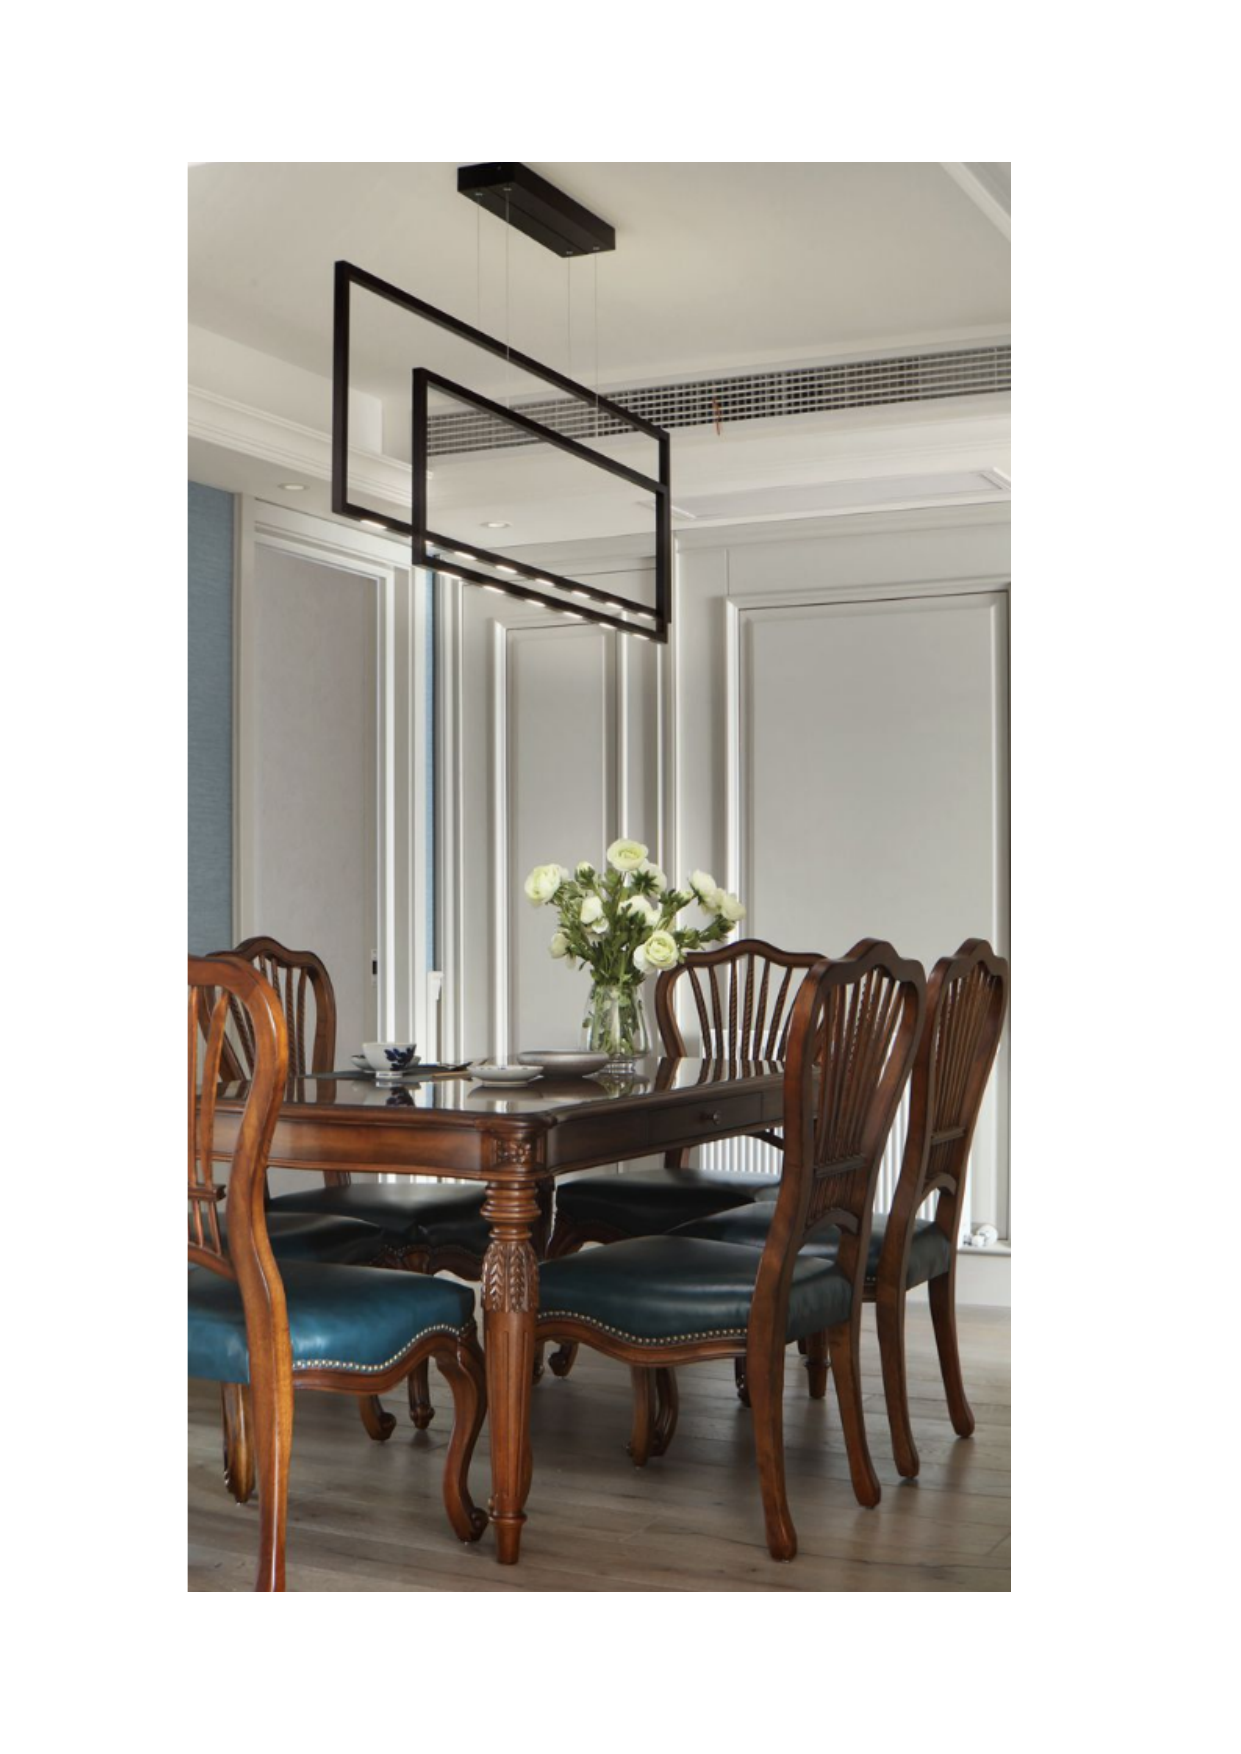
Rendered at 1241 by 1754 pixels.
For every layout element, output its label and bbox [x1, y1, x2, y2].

picture [187, 162, 1011, 1592]
